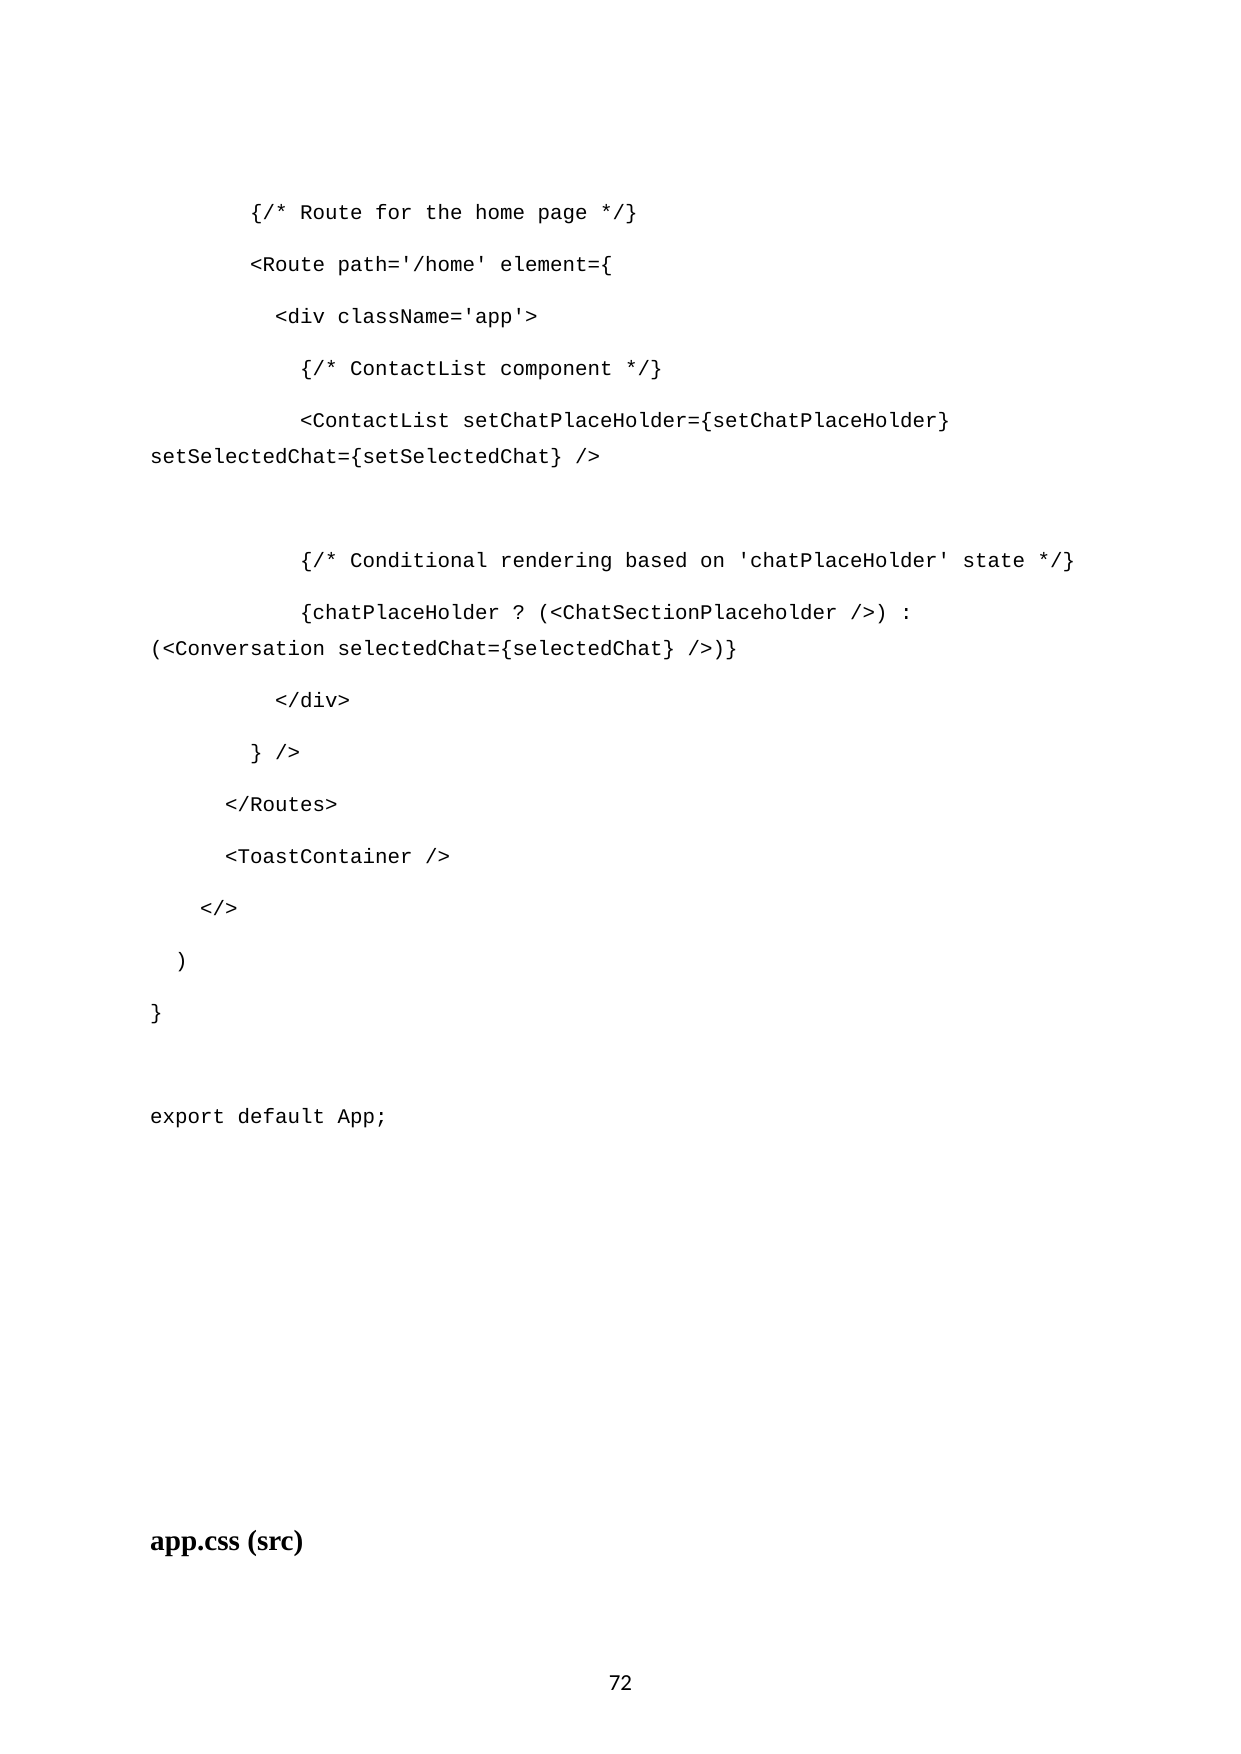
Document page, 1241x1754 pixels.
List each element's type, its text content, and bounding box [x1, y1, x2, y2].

text {/* Conditional rendering based on 'chatPlaceHolder' state */} [150, 550, 1090, 574]
text app.css (src) [150, 1523, 1090, 1556]
text </Routes> [150, 794, 1090, 817]
text {chatPlaceHolder ? (<ChatSectionPlaceholder />) : (<Conversation selectedChat={selectedChat} />)} [150, 602, 1090, 661]
text <Route path='/home' element={ [150, 254, 1090, 278]
text ) [150, 950, 1090, 974]
text <div className='app'> [150, 306, 1090, 330]
text </div> [150, 689, 1090, 713]
text {/* Route for the home page */} [150, 202, 1090, 226]
text } [150, 1002, 1090, 1026]
text export default App; [150, 1106, 1090, 1130]
text </> [150, 898, 1090, 922]
text } /> [150, 742, 1090, 765]
text <ContactList setChatPlaceHolder={setChatPlaceHolder} setSelectedChat={setSelectedChat} /> [150, 410, 1090, 469]
text {/* ContactList component */} [150, 358, 1090, 382]
text <ToastContainer /> [150, 846, 1090, 869]
